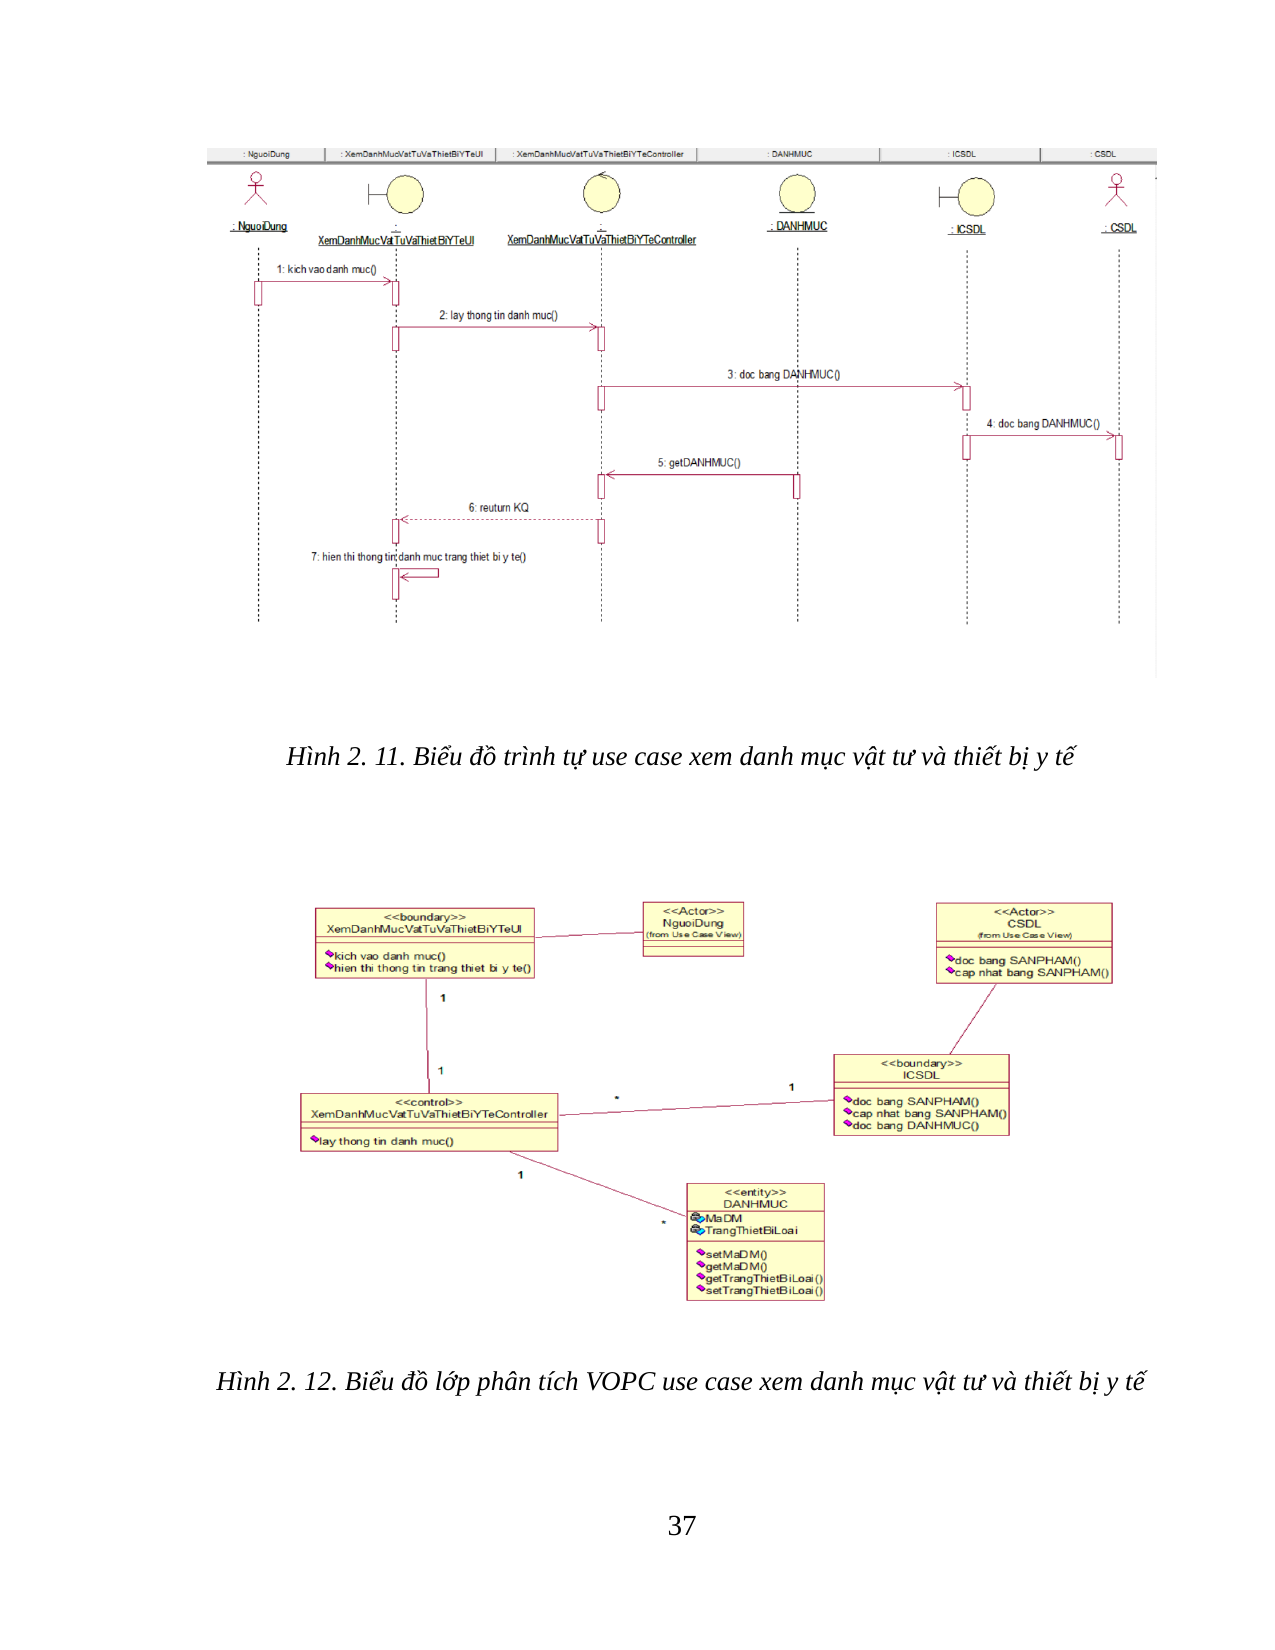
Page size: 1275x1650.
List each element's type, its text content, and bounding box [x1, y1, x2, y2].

text Hình 2. 12. Biểu đồ lớp phân tích VOPC use case xem danh mục vật tư và thiết bị y tế [207, 1365, 1157, 1397]
text Hình 2. 11. Biểu đồ trình tự use case xem danh mục vật tư và thiết bị y tế [207, 740, 1157, 771]
